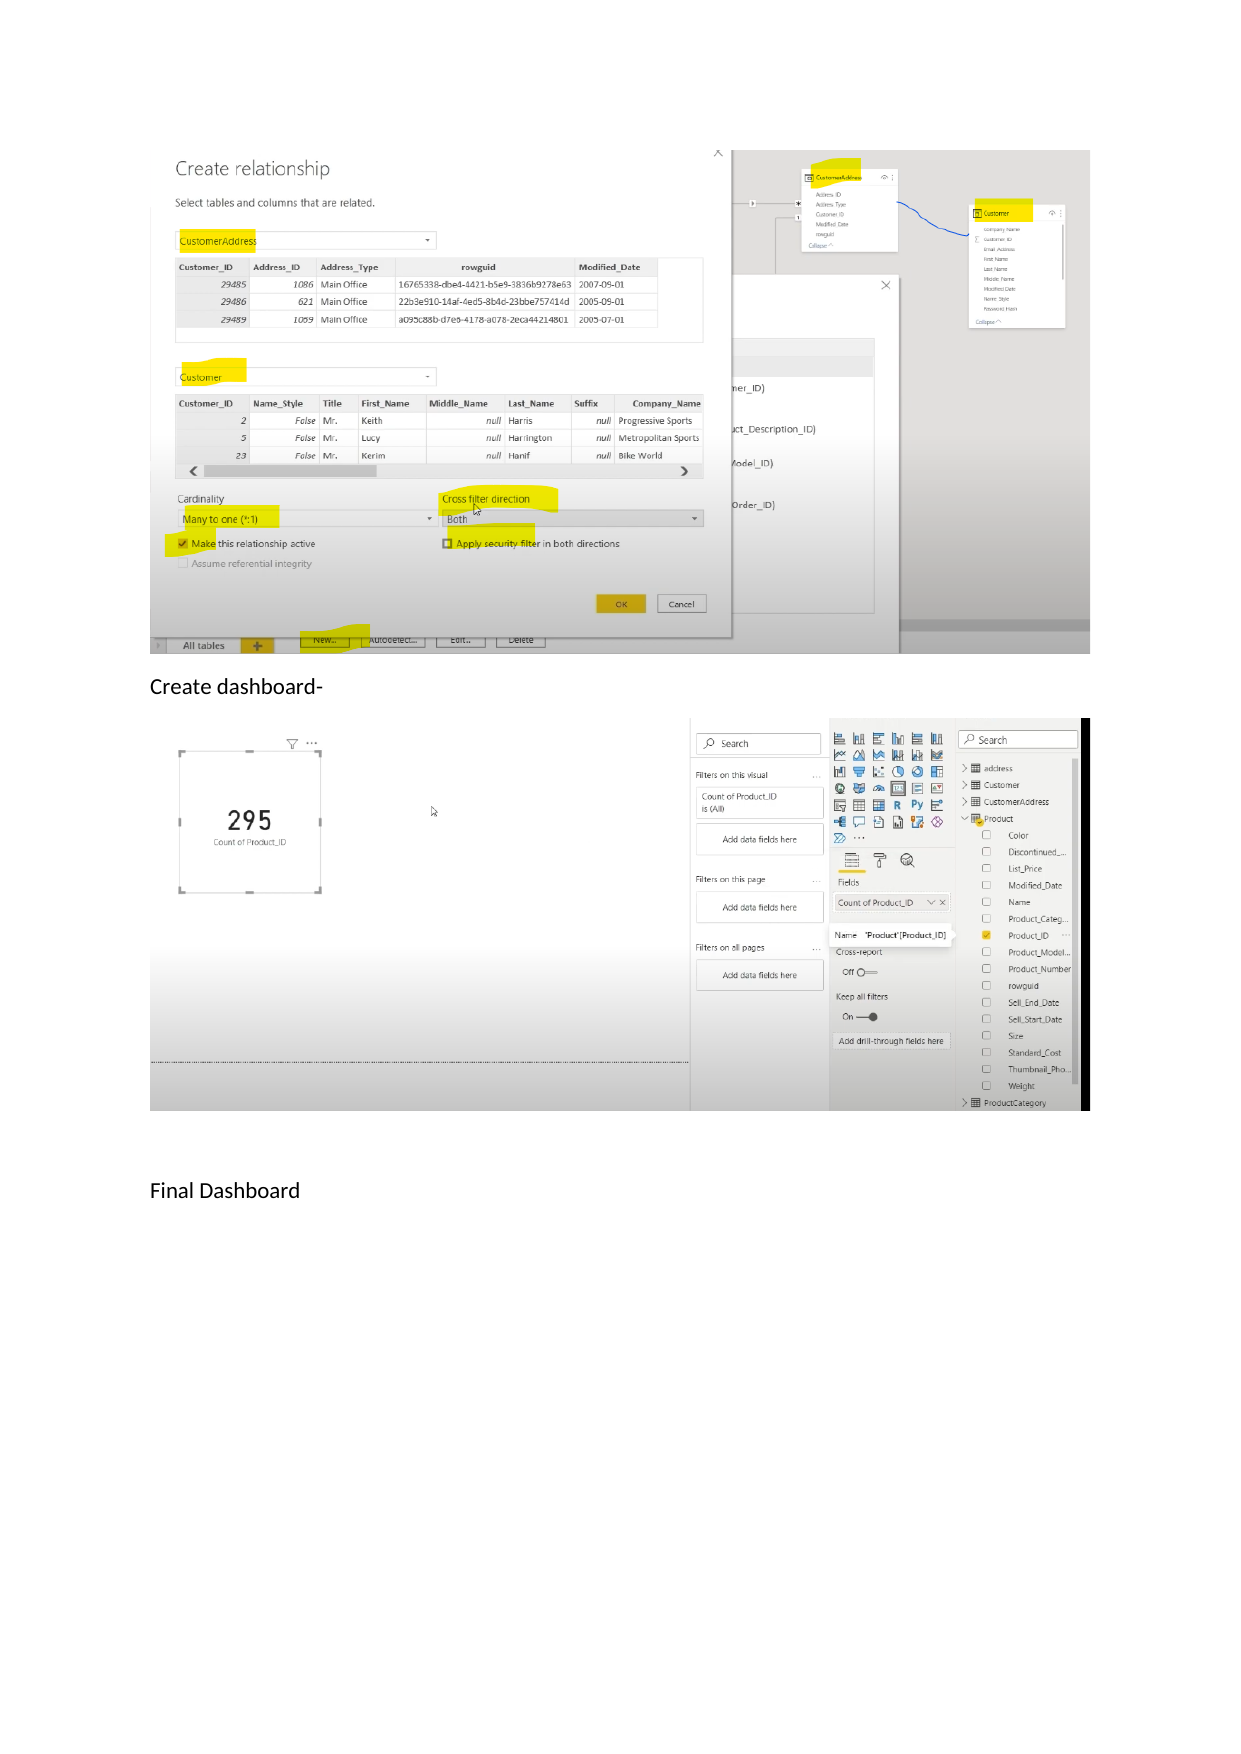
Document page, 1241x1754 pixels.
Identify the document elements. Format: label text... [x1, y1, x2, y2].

text Create dashboard- [150, 672, 1090, 700]
text Final Dashboard [150, 1176, 1090, 1204]
picture [150, 150, 1091, 654]
picture [150, 718, 1091, 1111]
